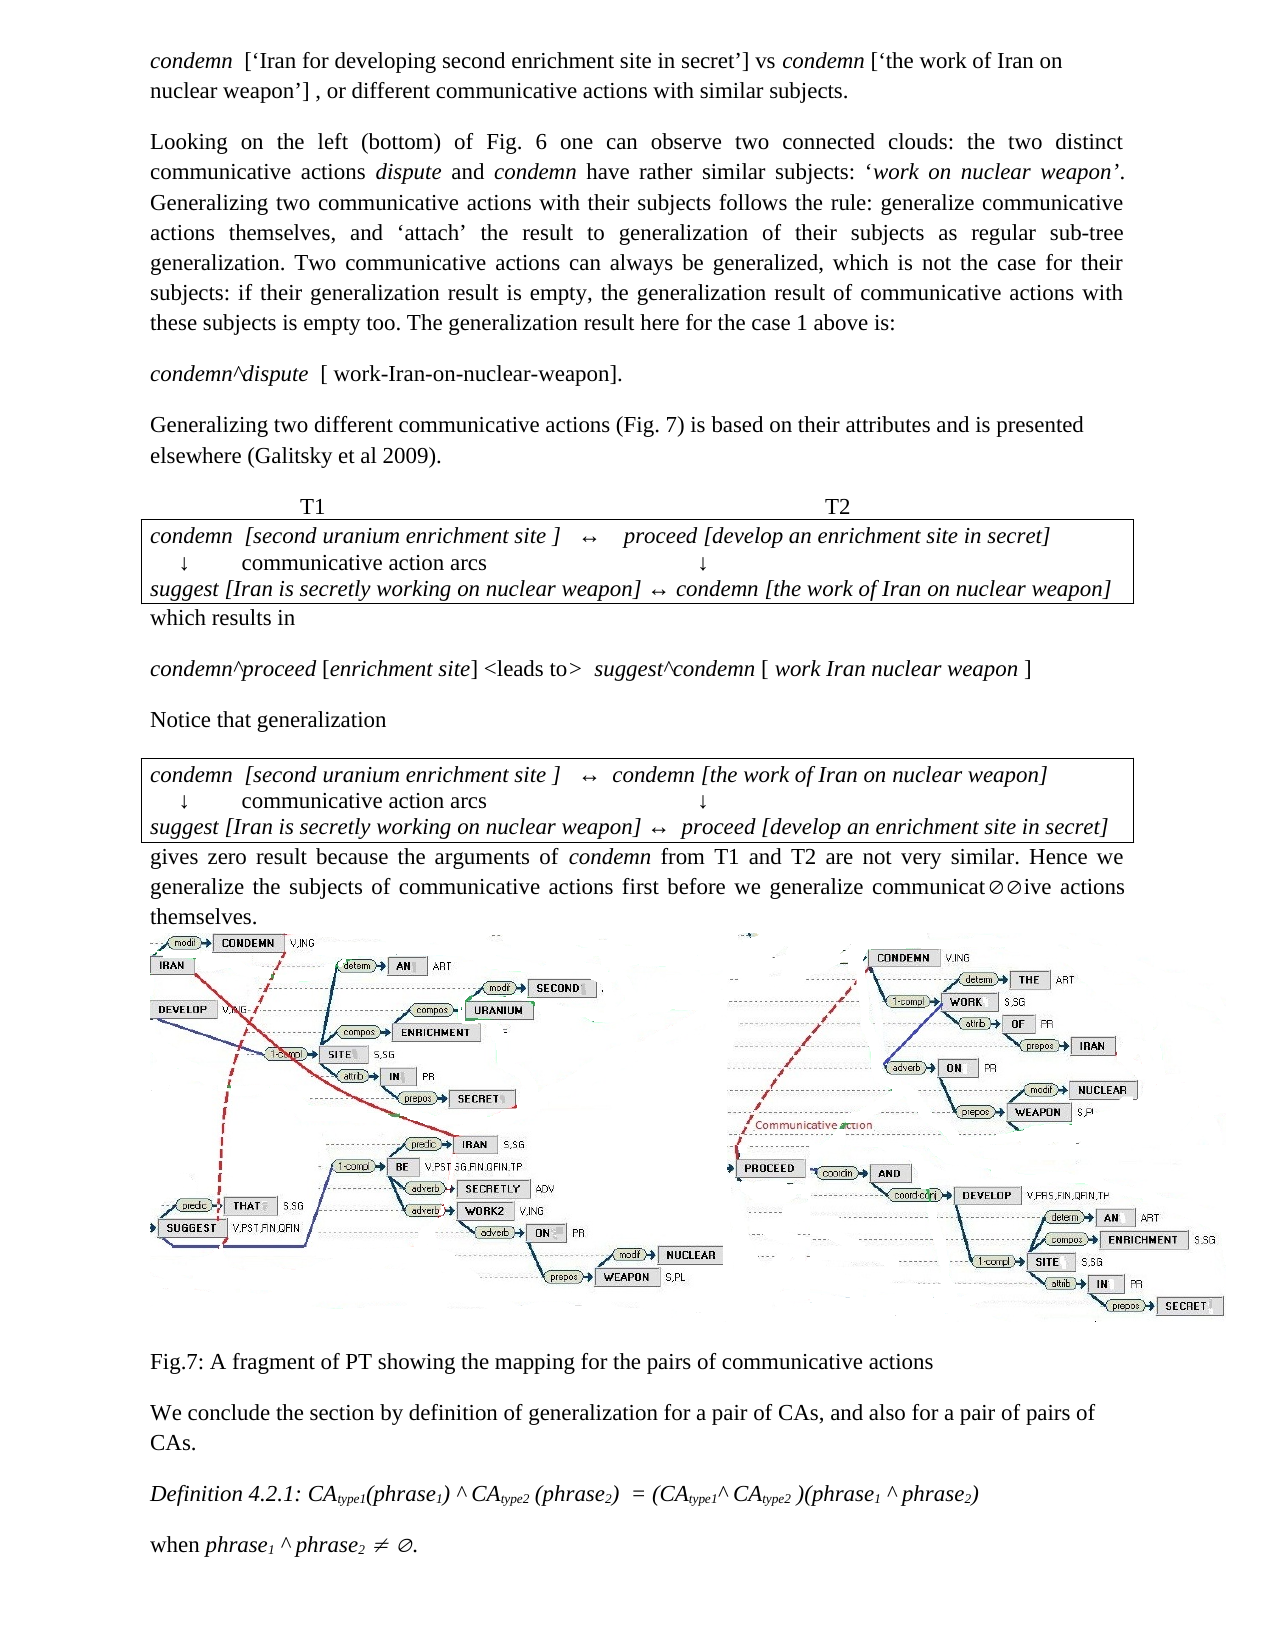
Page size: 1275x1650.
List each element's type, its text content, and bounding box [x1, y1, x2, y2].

text We conclude the section by definition of generalization for a pair of CAs, and also for a pair of pairs of CAs. [150, 1399, 1125, 1455]
text Looking on the left (bottom) of Fig. 6 one can observe two connected clouds: the two distinct communicative actions dispute and condemn have rather similar subjects: ‘work on nuclear weapon’. Generalizing two communicative actions with their subjects follows the rule: generalize communicative actions themselves, and ‘attach’ the result to generalization of their subjects as regular sub-tree generalization. Two communicative actions can always be generalized, which is not the case for their subjects: if their generalization result is empty, the generalization result of communicative actions with these subjects is empty too. The generalization result here for the case 1 above is: [150, 128, 1125, 336]
text suggest [Iran is secretly working on nuclear weapon] ↔ condemn [the work of Iran on nuclear weapon] [142, 572, 1133, 603]
text ↓ communicative action arcs ↓ [150, 787, 1125, 810]
text when phrase1 ^ phrase2 . [150, 1531, 1125, 1557]
text suggest [Iran is secretly working on nuclear weapon] ↔ proceed [develop an enrichment site in secret] [142, 810, 1133, 842]
text gives zero result because the arguments of condemn from T1 and T2 are not very similar. Hence we generalize the subjects of communicative actions first before we generalize communicative actions themselves. [150, 843, 1125, 933]
text Notice that generalization [150, 706, 1125, 733]
text ↓ communicative action arcs ↓ [150, 548, 1125, 572]
text condemn^proceed [enrichment site] <leads to> suggest^condemn [ work Iran nuclear weapon ] [150, 655, 1125, 682]
text Fig.7: A fragment of PT showing the mapping for the pairs of communicative actions [150, 1348, 1125, 1374]
text condemn [second uranium enrichment site ] ↔ condemn [the work of Iran on nuclear weapon] [142, 759, 1133, 787]
picture [150, 933, 1232, 1323]
text which results in [150, 604, 1125, 631]
text Generalizing two different communicative actions (Fig. 7) is based on their attributes and is presented elsewhere (Galitsky et al 2009). [150, 411, 1125, 468]
text condemn [second uranium enrichment site ] ↔ proceed [develop an enrichment site in secret] [142, 520, 1133, 548]
text condemn^dispute [ work-Iran-on-nuclear-weapon]. [150, 360, 1125, 387]
text T1 T2 [225, 493, 1125, 519]
text condemn [‘Iran for developing second enrichment site in secret’] vs condemn [‘the work of Iran on nuclear weapon’] , or different communicative actions with similar subjects. [150, 47, 1125, 103]
text Definition 4.2.1: CAtype1(phrase1) ^ CAtype2 (phrase2) = (CAtype1^ CAtype2 )(phrase1 ^ phrase2) [150, 1480, 1125, 1506]
